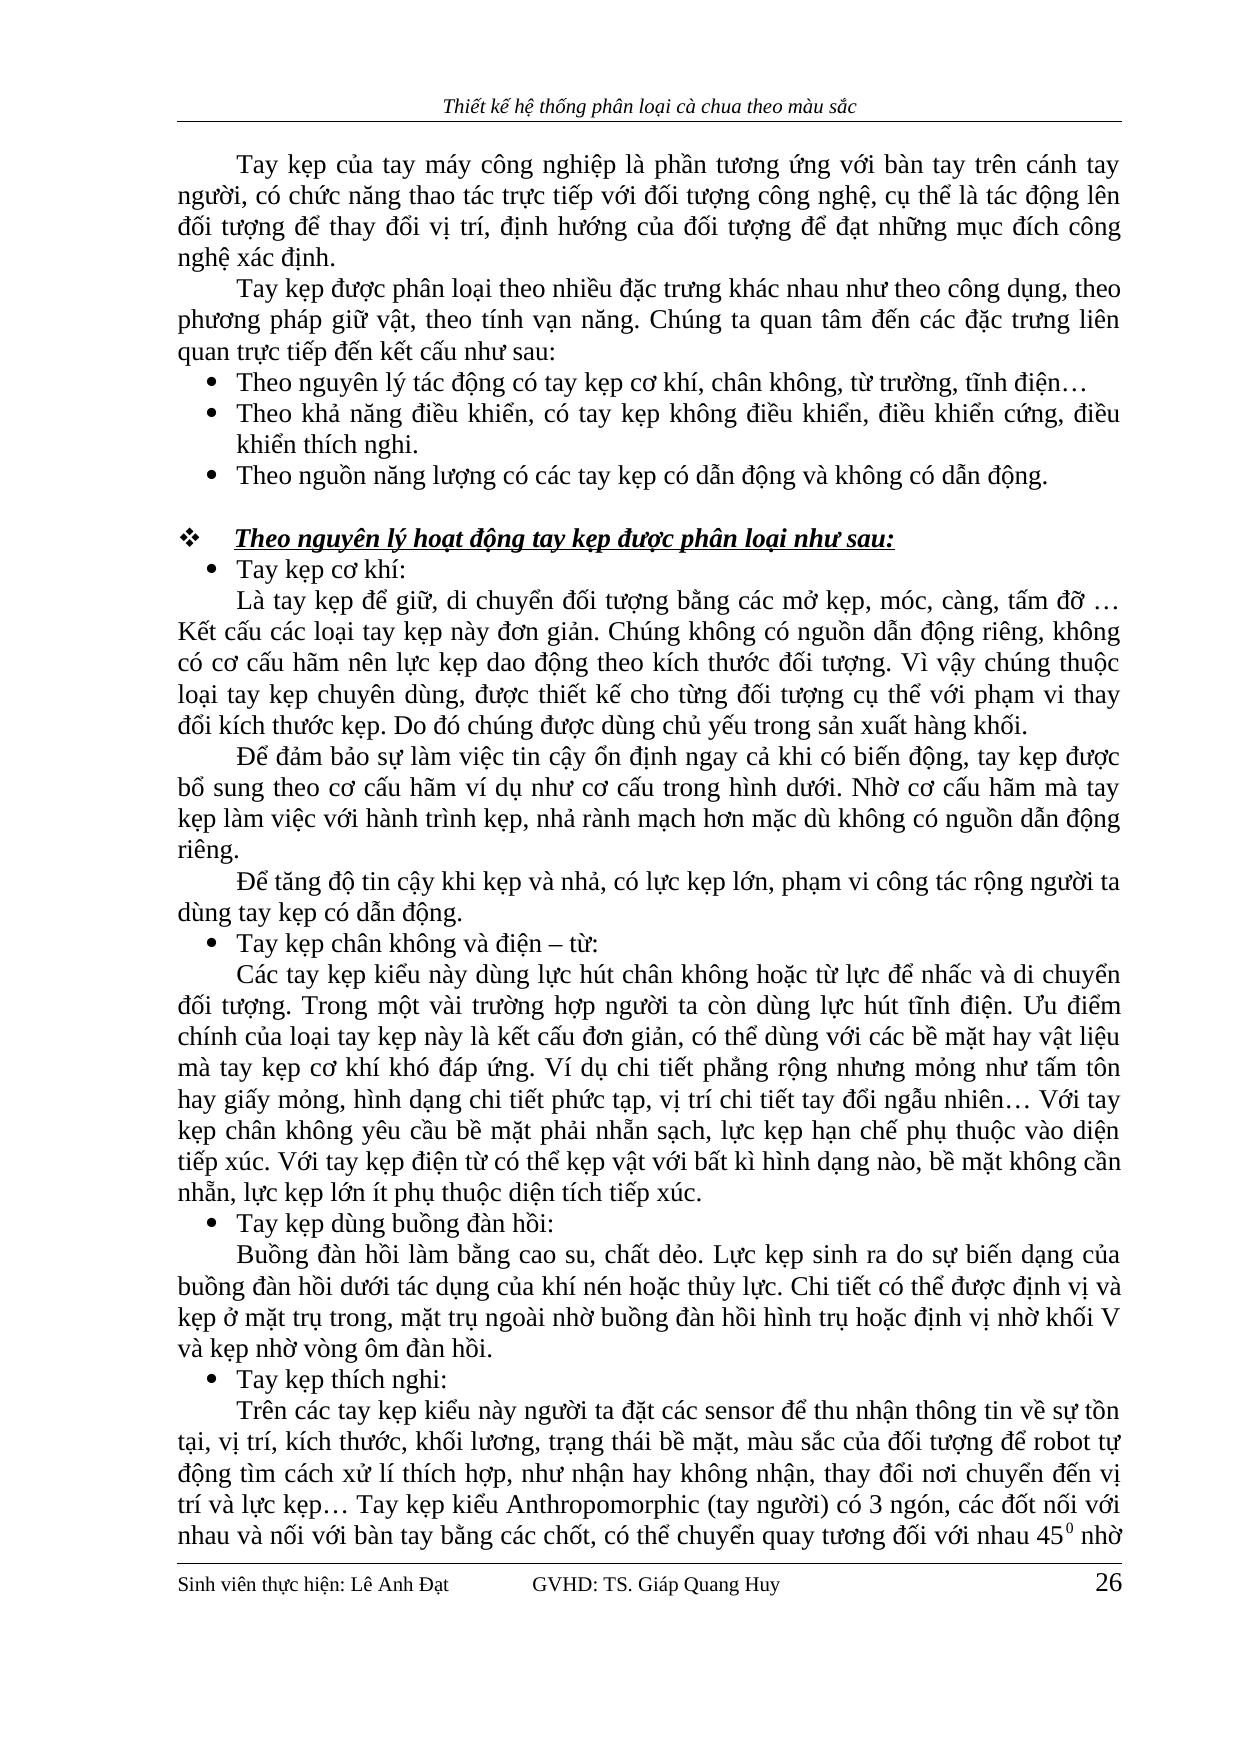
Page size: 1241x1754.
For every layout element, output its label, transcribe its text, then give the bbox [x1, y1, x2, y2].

list Tay kẹp được phân loại theo nhiều đặc trưng khác nhau như theo công dụng, theo phương pháp giữ vật, theo tính vạn năng. Chúng ta quan tâm đến các đặc trưng liên quan trực tiếp đến kết cấu như sau: [177, 272, 1122, 366]
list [177, 1394, 1122, 1550]
text Theo khả năng điều khiển, có tay kẹp không điều khiển, điều khiển cứng, điều khiển thích nghi. [207, 397, 1122, 459]
list Để đảm bảo sự làm việc tin cậy ổn định ngay cả khi có biến động, tay kẹp được bổ sung theo cơ cấu hãm ví dụ như cơ cấu trong hình dưới. Nhờ cơ cấu hãm mà tay kẹp làm việc với hành trình kẹp, nhả rành mạch hơn mặc dù không có nguồn dẫn động riêng. [177, 740, 1122, 864]
list Là tay kẹp để giữ, di chuyển đối tượng bằng các mở kẹp, móc, càng, tấm đỡ … Kết cấu các loại tay kẹp này đơn giản. Chúng không có nguồn dẫn động riêng, không có cơ cấu hãm nên lực kẹp dao động theo kích thước đối tượng. Vì vậy chúng thuộc loại tay kẹp chuyên dùng, được thiết kế cho từng đối tượng cụ thể với phạm vi thay đổi kích thước kẹp. Do đó chúng được dùng chủ yếu trong sản xuất hàng khối. [177, 584, 1122, 740]
text Theo nguyên lý tác động có tay kẹp cơ khí, chân không, từ trường, tĩnh điện… [207, 366, 1122, 397]
list Để tăng độ tin cậy khi kẹp và nhả, có lực kẹp lớn, phạm vi công tác rộng người ta dùng tay kẹp có dẫn động. [177, 864, 1122, 927]
text Tay kẹp thích nghi: [207, 1363, 1122, 1394]
text Tay kẹp cơ khí: [207, 553, 1122, 584]
text Tay kẹp dùng buồng đàn hồi: [207, 1207, 1122, 1238]
text Tay kẹp chân không và điện – từ: [207, 927, 1122, 958]
list Tay kẹp của tay máy công nghiệp là phần tương ứng với bàn tay trên cánh tay người, có chức năng thao tác trực tiếp với đối tượng công nghệ, cụ thể là tác động lên đối tượng để thay đổi vị trí, định hướng của đối tượng để đạt những mục đích công nghệ xác định. [177, 148, 1122, 272]
text Theo nguồn năng lượng có các tay kẹp có dẫn động và không có dẫn động. [207, 459, 1122, 491]
list Buồng đàn hồi làm bằng cao su, chất dẻo. Lực kẹp sinh ra do sự biến dạng của buồng đàn hồi dưới tác dụng của khí nén hoặc thủy lực. Chi tiết có thể được định vị và kẹp ở mặt trụ trong, mặt trụ ngoài nhờ buồng đàn hồi hình trụ hoặc định vị nhờ khối V và kẹp nhờ vòng ôm đàn hồi. [177, 1238, 1122, 1363]
list Các tay kẹp kiểu này dùng lực hút chân không hoặc từ lực để nhấc và di chuyển đối tượng. Trong một vài trường hợp người ta còn dùng lực hút tĩnh điện. Ưu điểm chính của loại tay kẹp này là kết cấu đơn giản, có thể dùng với các bề mặt hay vật liệu mà tay kẹp cơ khí khó đáp ứng. Ví dụ chi tiết phẳng rộng nhưng mỏng như tấm tôn hay giấy mỏng, hình dạng chi tiết phức tạp, vị trí chi tiết tay đổi ngẫu nhiên… Với tay kẹp chân không yêu cầu bề mặt phải nhẵn sạch, lực kẹp hạn chế phụ thuộc vào diện tiếp xúc. Với tay kẹp điện từ có thể kẹp vật với bất kì hình dạng nào, bề mặt không cần nhẵn, lực kẹp lớn ít phụ thuộc diện tích tiếp xúc. [177, 958, 1122, 1207]
text Theo nguyên lý hoạt động tay kẹp được phân loại như sau: [177, 522, 1122, 553]
